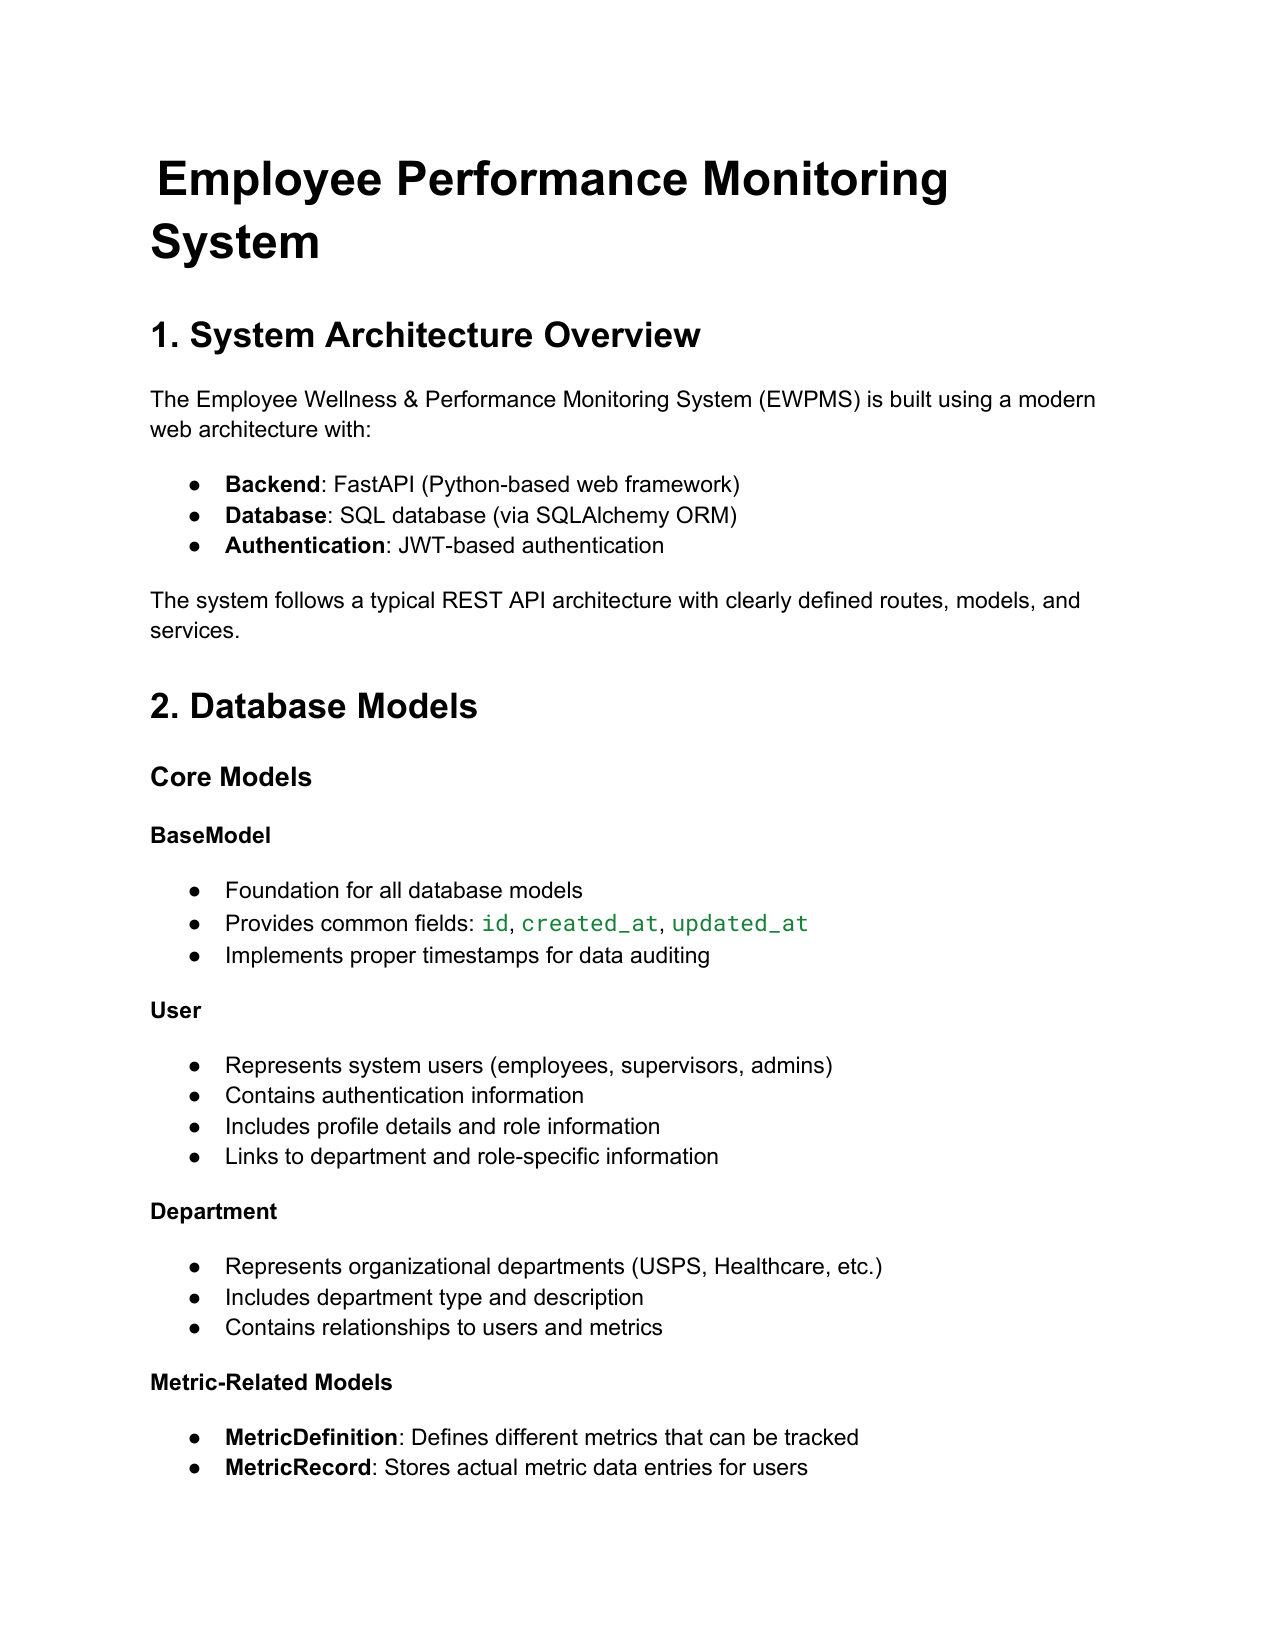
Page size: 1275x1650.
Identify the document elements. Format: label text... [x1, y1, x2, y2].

subtitle User [150, 997, 1125, 1023]
list Implements proper timestamps for data auditing [187, 942, 1125, 968]
list Includes department type and description [187, 1283, 1125, 1310]
list Includes profile details and role information [187, 1113, 1125, 1139]
list MetricDefinition: Defines different metrics that can be tracked [187, 1424, 1125, 1451]
subtitle Department [150, 1198, 1125, 1224]
subtitle Metric-Related Models [150, 1369, 1125, 1395]
text Employee Performance Monitoring System [150, 150, 1125, 268]
list Represents organizational departments (USPS, Healthcare, etc.) [187, 1253, 1125, 1280]
subtitle 2. Database Models [150, 685, 1125, 726]
list Foundation for all database models [187, 877, 1125, 903]
list Contains relationships to users and metrics [187, 1314, 1125, 1340]
list MetricRecord: Stores actual metric data entries for users [187, 1454, 1125, 1481]
list Database: SQL database (via SQLAlchemy ORM) [187, 502, 1125, 528]
list Provides common fields: id, created_at, updated_at [187, 907, 1125, 937]
subtitle BaseModel [150, 822, 1125, 848]
text The system follows a typical REST API architecture with clearly defined routes, models, and services. [150, 587, 1125, 643]
subtitle 1. System Architecture Overview [150, 314, 1125, 355]
list Backend: FastAPI (Python-based web framework) [187, 471, 1125, 498]
list Links to department and role-specific information [187, 1143, 1125, 1169]
subtitle Core Models [150, 761, 1125, 792]
list Represents system users (employees, supervisors, admins) [187, 1052, 1125, 1079]
text The Employee Wellness & Performance Monitoring System (EWPMS) is built using a modern web architecture with: [150, 386, 1125, 442]
list Authentication: JWT-based authentication [187, 532, 1125, 558]
list Contains authentication information [187, 1082, 1125, 1109]
